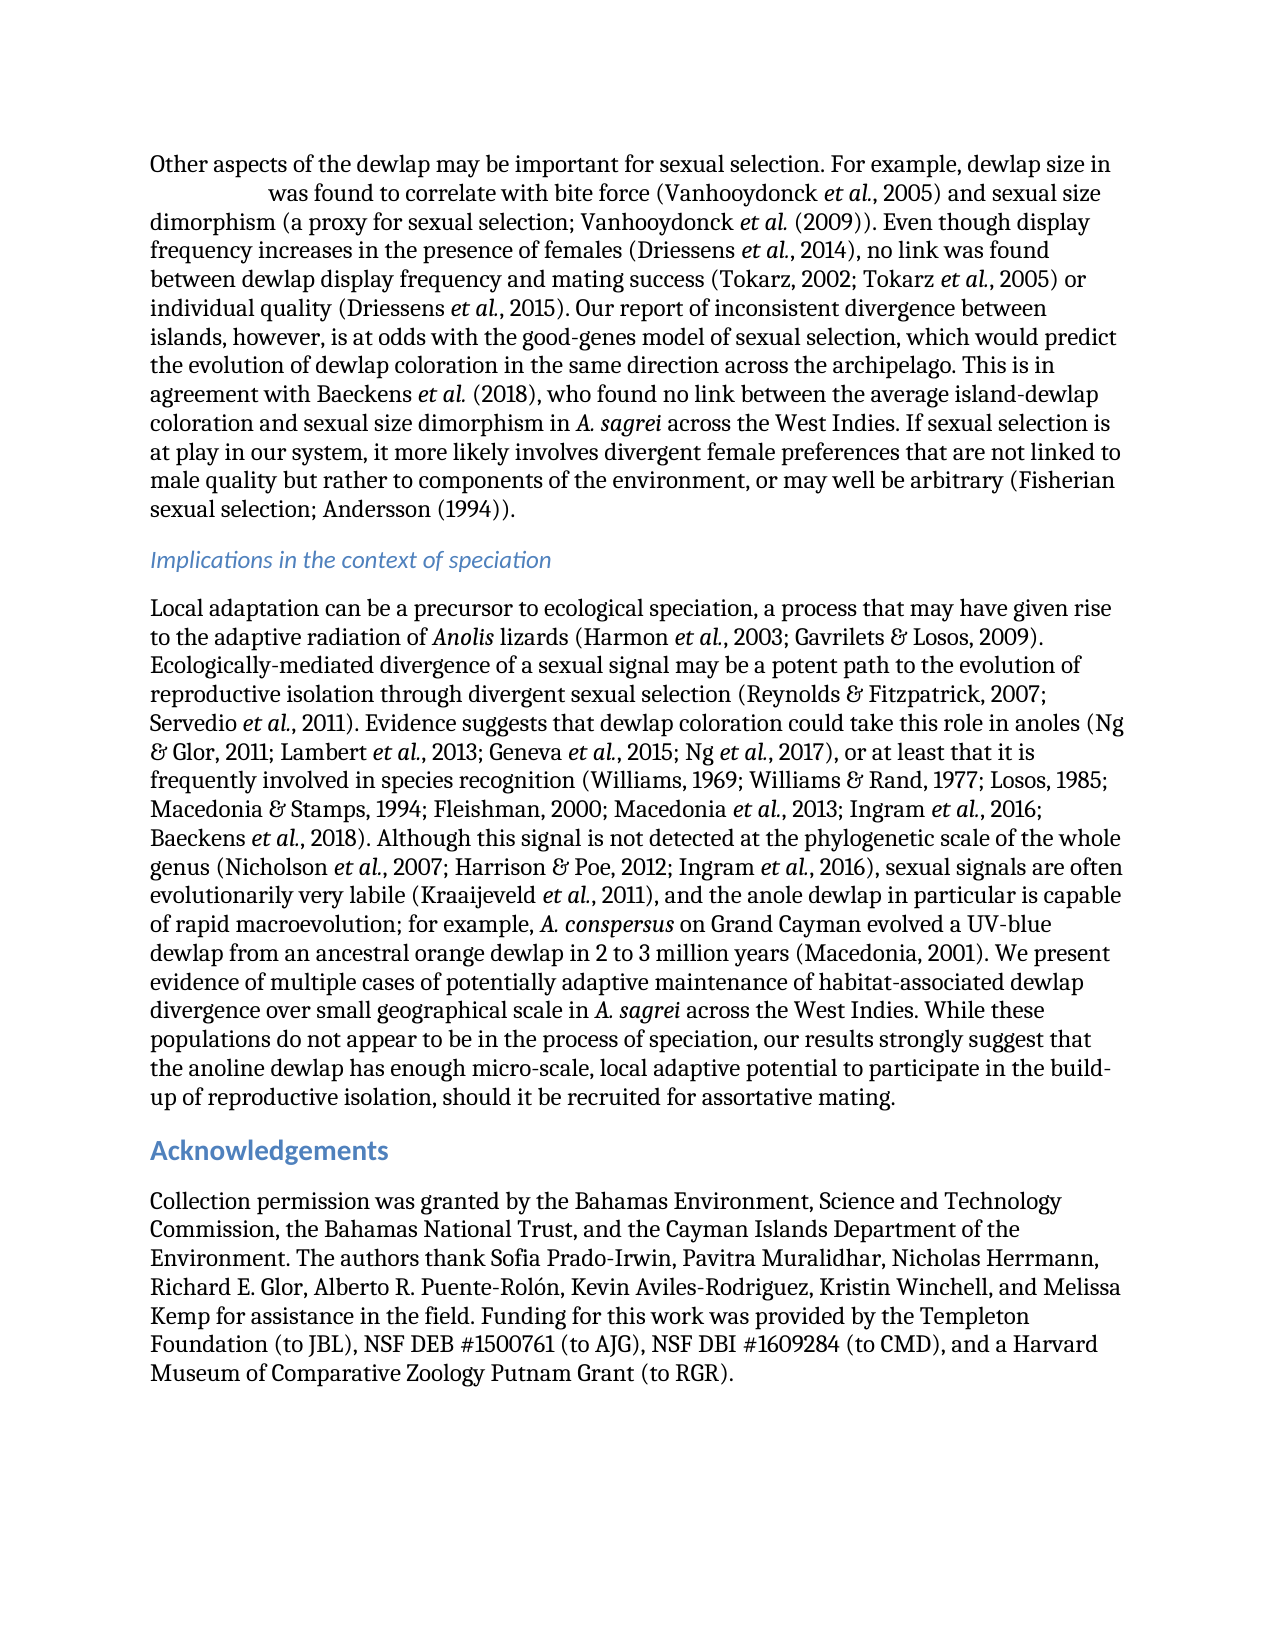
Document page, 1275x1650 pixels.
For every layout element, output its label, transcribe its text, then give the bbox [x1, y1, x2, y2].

text Local adaptation can be a precursor to ecological speciation, a process that may have given rise to the adaptive radiation of Anolis lizards (Harmon et al., 2003; Gavrilets & Losos, 2009). Ecologically-mediated divergence of a sexual signal may be a potent path to the evolution of reproductive isolation through divergent sexual selection (Reynolds & Fitzpatrick, 2007; Servedio et al., 2011). Evidence suggests that dewlap coloration could take this role in anoles (Ng & Glor, 2011; Lambert et al., 2013; Geneva et al., 2015; Ng et al., 2017), or at least that it is frequently involved in species recognition (Williams, 1969; Williams & Rand, 1977; Losos, 1985; Macedonia & Stamps, 1994; Fleishman, 2000; Macedonia et al., 2013; Ingram et al., 2016; Baeckens et al., 2018). Although this signal is not detected at the phylogenetic scale of the whole genus (Nicholson et al., 2007; Harrison & Poe, 2012; Ingram et al., 2016), sexual signals are often evolutionarily very labile (Kraaijeveld et al., 2011), and the anole dewlap in particular is capable of rapid macroevolution; for example, A. conspersus on Grand Cayman evolved a UV-blue dewlap from an ancestral orange dewlap in 2 to 3 million years (Macedonia, 2001). We present evidence of multiple cases of potentially adaptive maintenance of habitat-associated dewlap divergence over small geographical scale in A. sagrei across the West Indies. While these populations do not appear to be in the process of speciation, our results strongly suggest that the anoline dewlap has enough micro-scale, local adaptive potential to participate in the build-up of reproductive isolation, should it be recruited for assortative mating. [150, 594, 1125, 1111]
text Collection permission was granted by the Bahamas Environment, Science and Technology Commission, the Bahamas National Trust, and the Cayman Islands Department of the Environment. The authors thank Sofia Prado-Irwin, Pavitra Muralidhar, Nicholas Herrmann, Richard E. Glor, Alberto R. Puente-Rolón, Kevin Aviles-Rodriguez, Kristin Winchell, and Melissa Kemp for assistance in the field. Funding for this work was provided by the Templeton Foundation (to JBL), NSF DEB #1500761 (to AJG), NSF DBI #1609284 (to CMD), and a Harvard Museum of Comparative Zoology Putnam Grant (to RGR). [150, 1187, 1125, 1388]
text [150, 150, 1125, 524]
subtitle Implications in the context of speciation [150, 544, 1125, 575]
subtitle Acknowledgements [150, 1132, 1125, 1168]
